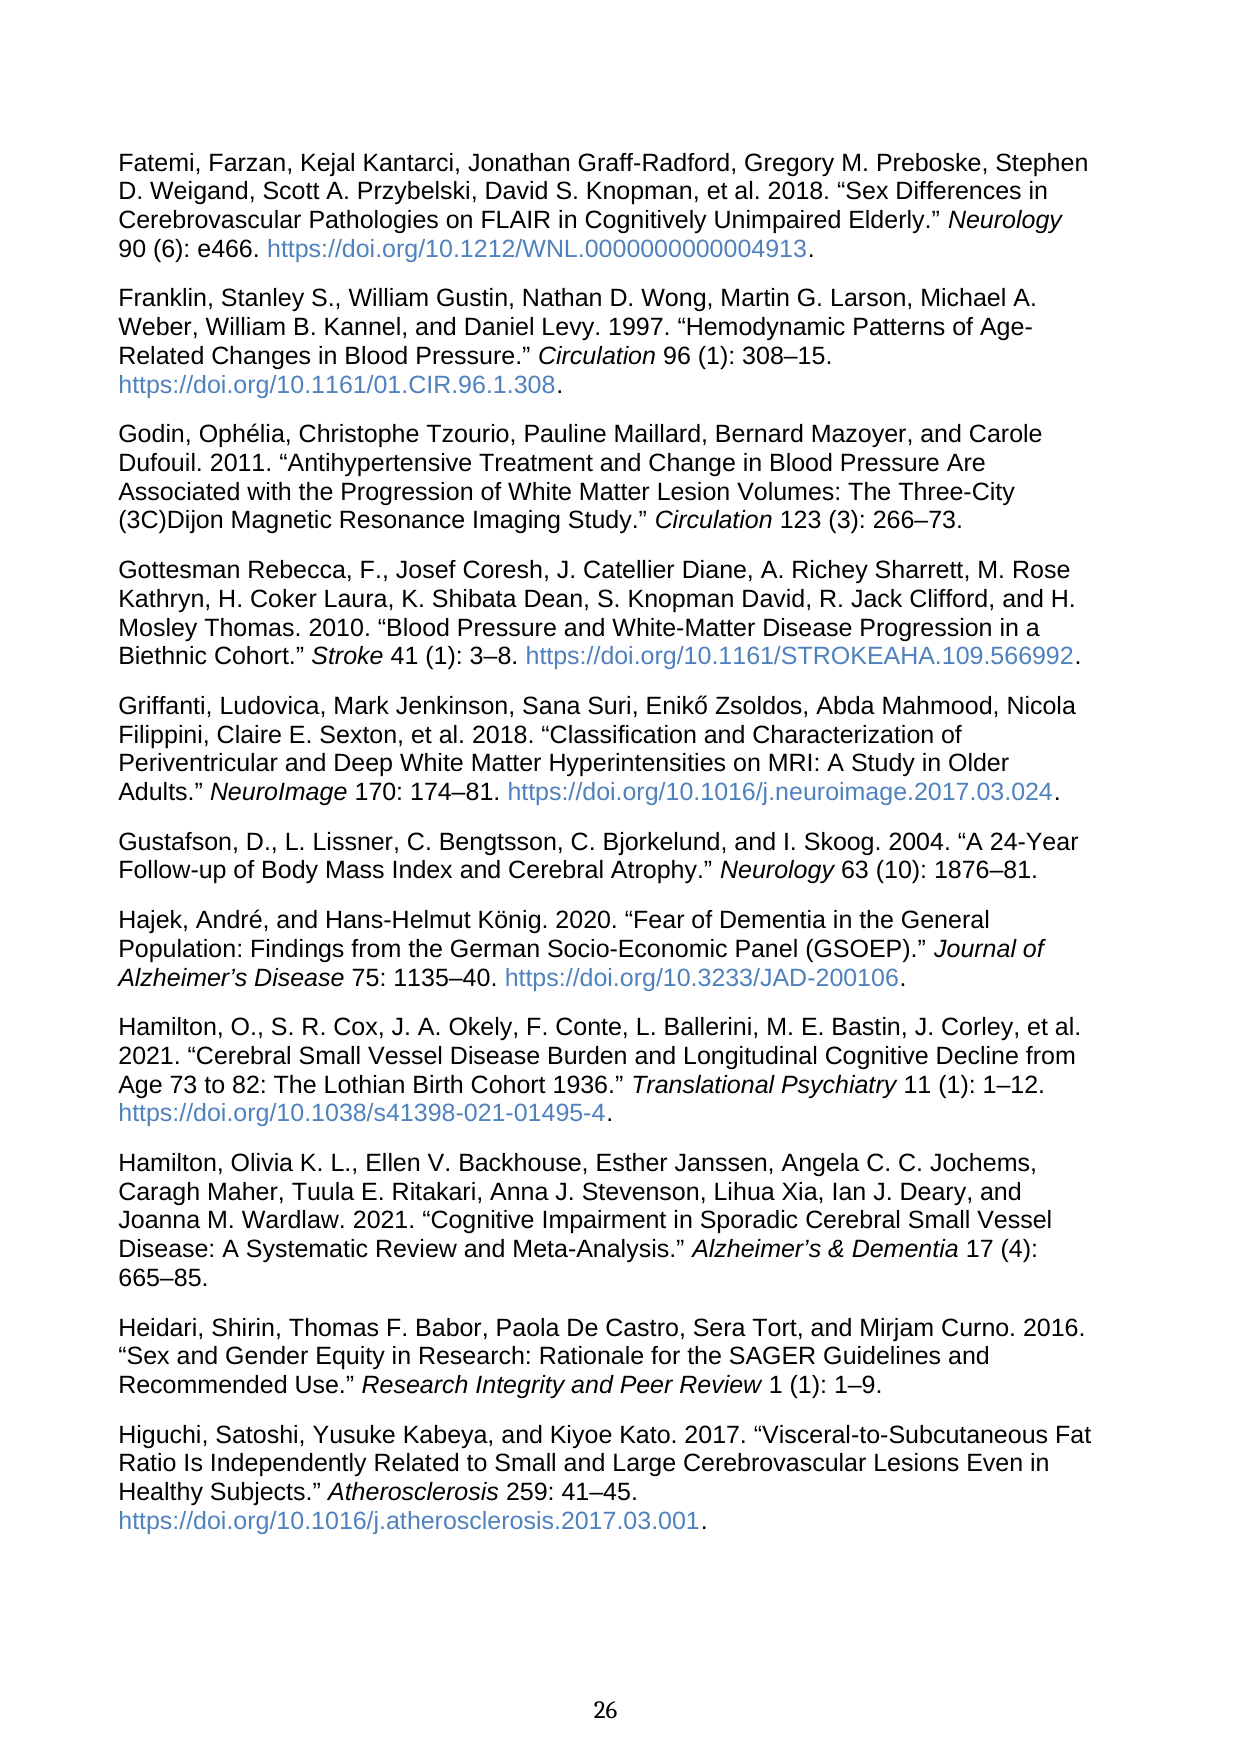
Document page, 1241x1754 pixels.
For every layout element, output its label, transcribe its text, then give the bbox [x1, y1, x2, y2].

text Higuchi, Satoshi, Yusuke Kabeya, and Kiyoe Kato. 2017. “Visceral-to-Subcutaneous Fat Ratio Is Independently Related to Small and Large Cerebrovascular Lesions Even in Healthy Subjects.” Atherosclerosis 259: 41–45. https://doi.org/10.1016/j.atherosclerosis.2017.03.001. [118, 1420, 1093, 1535]
text Hajek, André, and Hans-Helmut König. 2020. “Fear of Dementia in the General Population: Findings from the German Socio-Economic Panel (GSOEP).” Journal of Alzheimer’s Disease 75: 1135–40. https://doi.org/10.3233/JAD-200106. [118, 905, 1093, 991]
text Franklin, Stanley S., William Gustin, Nathan D. Wong, Martin G. Larson, Michael A. Weber, William B. Kannel, and Daniel Levy. 1997. “Hemodynamic Patterns of Age-Related Changes in Blood Pressure.” Circulation 96 (1): 308–15. https://doi.org/10.1161/01.CIR.96.1.308. [118, 283, 1093, 398]
text Hamilton, O., S. R. Cox, J. A. Okely, F. Conte, L. Ballerini, M. E. Bastin, J. Corley, et al. 2021. “Cerebral Small Vessel Disease Burden and Longitudinal Cognitive Decline from Age 73 to 82: The Lothian Birth Cohort 1936.” Translational Psychiatry 11 (1): 1–12. https://doi.org/10.1038/s41398-021-01495-4. [118, 1012, 1093, 1127]
text Godin, Ophélia, Christophe Tzourio, Pauline Maillard, Bernard Mazoyer, and Carole Dufouil. 2011. “Antihypertensive Treatment and Change in Blood Pressure Are Associated with the Progression of White Matter Lesion Volumes: The Three-City (3C)Dijon Magnetic Resonance Imaging Study.” Circulation 123 (3): 266–73. [118, 419, 1093, 534]
text Gottesman Rebecca, F., Josef Coresh, J. Catellier Diane, A. Richey Sharrett, M. Rose Kathryn, H. Coker Laura, K. Shibata Dean, S. Knopman David, R. Jack Clifford, and H. Mosley Thomas. 2010. “Blood Pressure and White-Matter Disease Progression in a Biethnic Cohort.” Stroke 41 (1): 3–8. https://doi.org/10.1161/STROKEAHA.109.566992. [118, 555, 1093, 670]
text Griffanti, Ludovica, Mark Jenkinson, Sana Suri, Enikő Zsoldos, Abda Mahmood, Nicola Filippini, Claire E. Sexton, et al. 2018. “Classification and Characterization of Periventricular and Deep White Matter Hyperintensities on MRI: A Study in Older Adults.” NeuroImage 170: 174–81. https://doi.org/10.1016/j.neuroimage.2017.03.024. [118, 691, 1093, 806]
text Gustafson, D., L. Lissner, C. Bengtsson, C. Bjorkelund, and I. Skoog. 2004. “A 24-Year Follow-up of Body Mass Index and Cerebral Atrophy.” Neurology 63 (10): 1876–81. [118, 827, 1093, 884]
text Heidari, Shirin, Thomas F. Babor, Paola De Castro, Sera Tort, and Mirjam Curno. 2016. “Sex and Gender Equity in Research: Rationale for the SAGER Guidelines and Recommended Use.” Research Integrity and Peer Review 1 (1): 1–9. [118, 1313, 1093, 1399]
text Fatemi, Farzan, Kejal Kantarci, Jonathan Graff-Radford, Gregory M. Preboske, Stephen D. Weigand, Scott A. Przybelski, David S. Knopman, et al. 2018. “Sex Differences in Cerebrovascular Pathologies on FLAIR in Cognitively Unimpaired Elderly.” Neurology 90 (6): e466. https://doi.org/10.1212/WNL.0000000000004913. [118, 148, 1093, 263]
text Hamilton, Olivia K. L., Ellen V. Backhouse, Esther Janssen, Angela C. C. Jochems, Caragh Maher, Tuula E. Ritakari, Anna J. Stevenson, Lihua Xia, Ian J. Deary, and Joanna M. Wardlaw. 2021. “Cognitive Impairment in Sporadic Cerebral Small Vessel Disease: A Systematic Review and Meta-Analysis.” Alzheimer’s & Dementia 17 (4): 665–85. [118, 1148, 1093, 1292]
